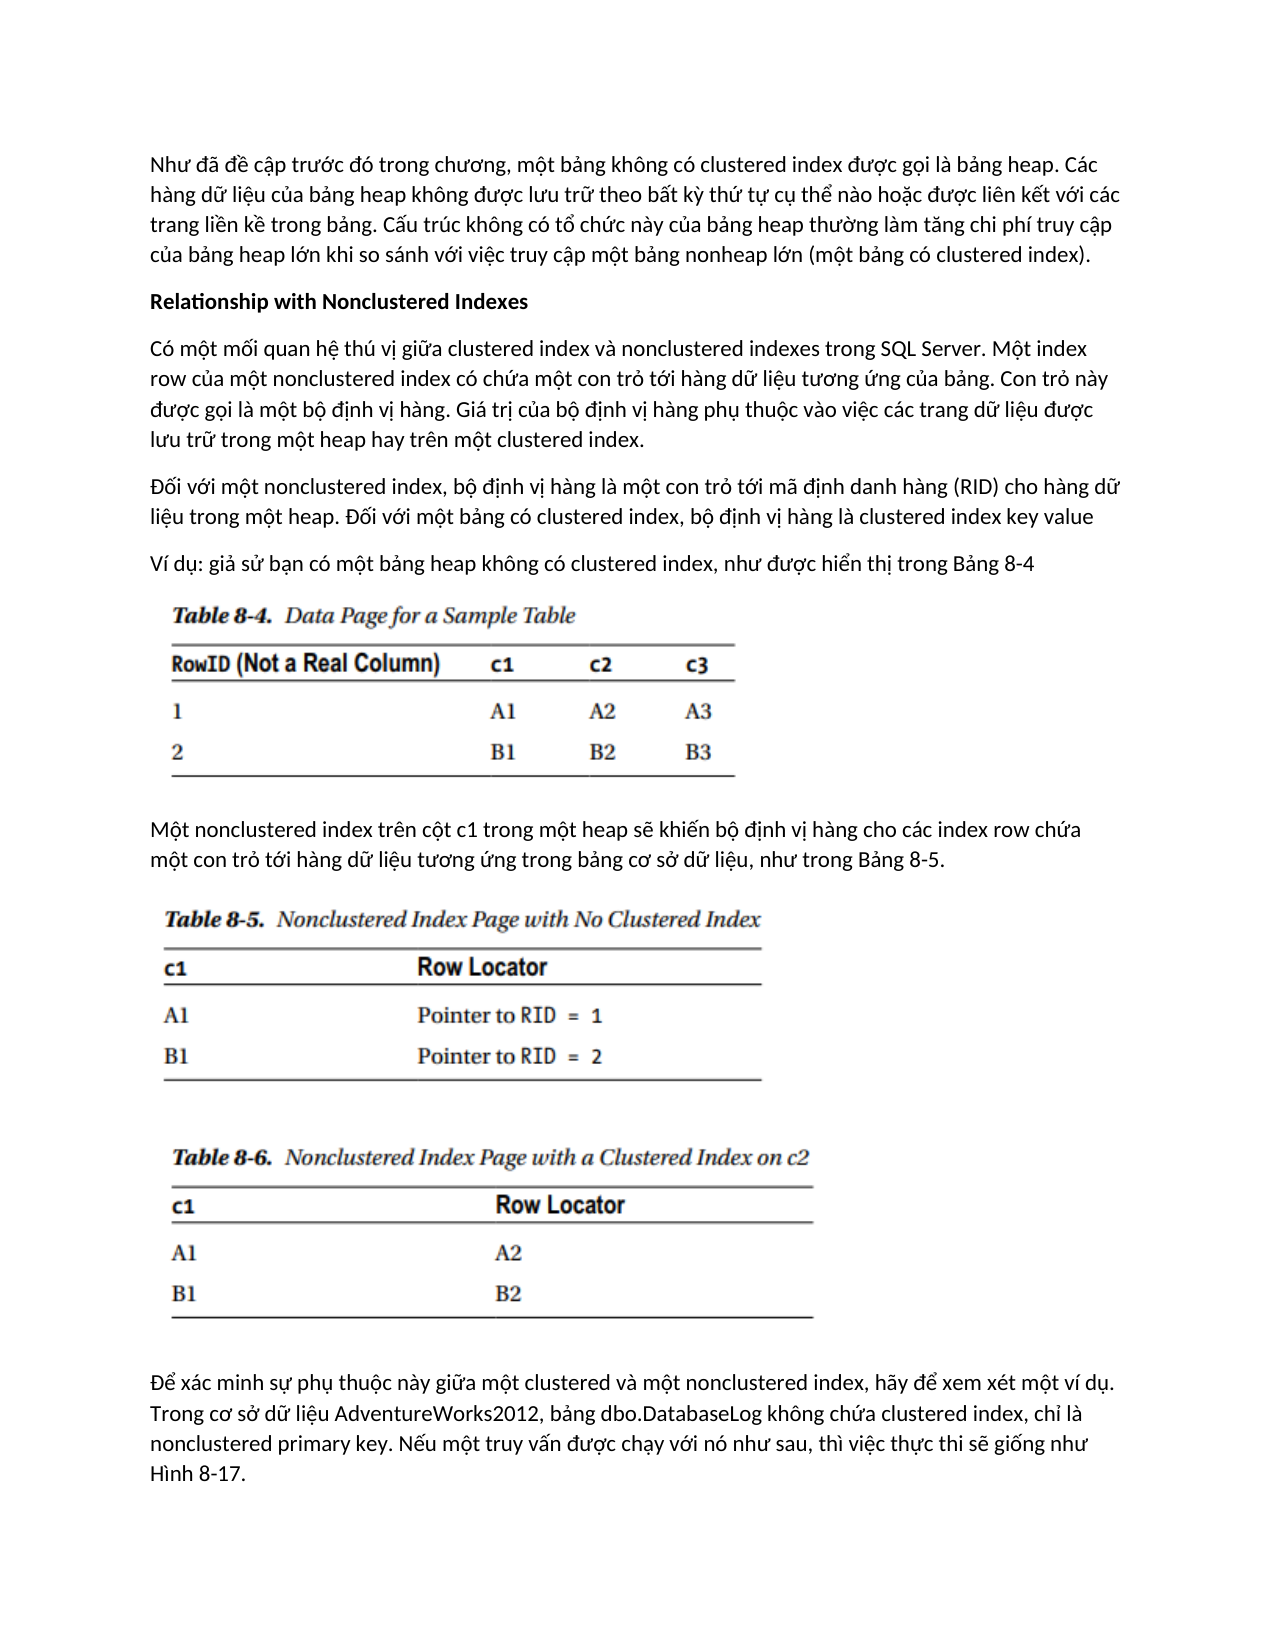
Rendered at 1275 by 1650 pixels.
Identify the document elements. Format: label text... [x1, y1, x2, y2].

text Có một mối quan hệ thú vị giữa clustered index và nonclustered indexes trong SQL Server. Một index row của một nonclustered index có chứa một con trỏ tới hàng dữ liệu tương ứng của bảng. Con trỏ này được gọi là một bộ định vị hàng. Giá trị của bộ định vị hàng phụ thuộc vào việc các trang dữ liệu được lưu trữ trong một heap hay trên một clustered index. [150, 334, 1125, 453]
text Đối với một nonclustered index, bộ định vị hàng là một con trỏ tới mã định danh hàng (RID) cho hàng dữ liệu trong một heap. Đối với một bảng có clustered index, bộ định vị hàng là clustered index key value [150, 472, 1125, 530]
text Ví dụ: giả sử bạn có một bảng heap không có clustered index, như được hiển thị trong Bảng 8-4 [150, 549, 1125, 577]
text Một nonclustered index trên cột c1 trong một heap sẽ khiến bộ định vị hàng cho các index row chứa một con trỏ tới hàng dữ liệu tương ứng trong bảng cơ sở dữ liệu, như trong Bảng 8-5. [150, 815, 1125, 873]
picture [150, 1126, 858, 1350]
text Như đã đề cập trước đó trong chương, một bảng không có clustered index được gọi là bảng heap. Các hàng dữ liệu của bảng heap không được lưu trữ theo bất kỳ thứ tự cụ thể nào hoặc được liên kết với các trang liền kề trong bảng. Cấu trúc không có tổ chức này của bảng heap thường làm tăng chi phí truy cập của bảng heap lớn khi so sánh với việc truy cập một bảng nonheap lớn (một bảng có clustered index). [150, 150, 1125, 269]
text Relationship with Nonclustered Indexes [150, 287, 1125, 316]
text Để xác minh sự phụ thuộc này giữa một clustered và một nonclustered index, hãy để xem xét một ví dụ. Trong cơ sở dữ liệu AdventureWorks2012, bảng dbo.DatabaseLog không chứa clustered index, chỉ là nonclustered primary key. Nếu một truy vấn được chạy với nó như sau, thì việc thực thi sẽ giống như Hình 8-17. [150, 1368, 1125, 1487]
picture [150, 595, 786, 796]
picture [150, 891, 804, 1108]
